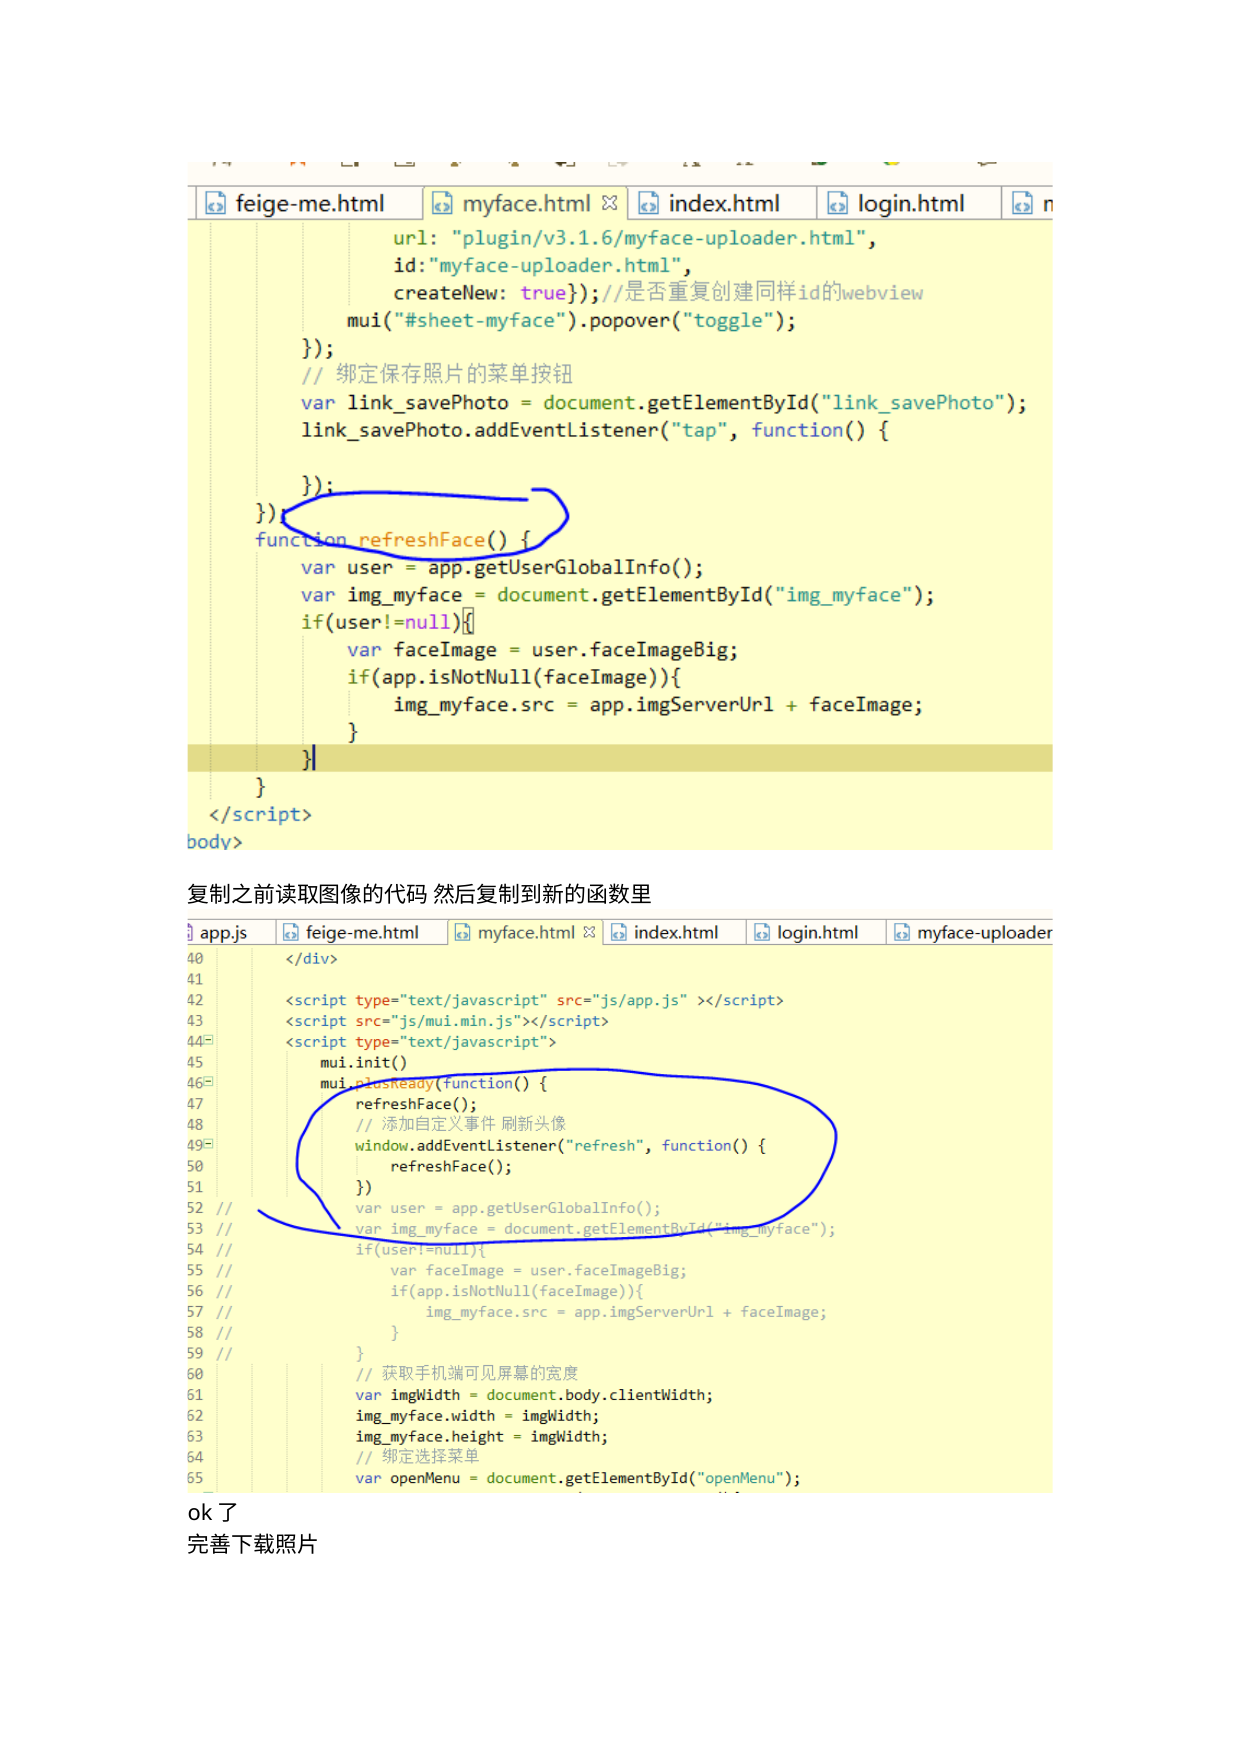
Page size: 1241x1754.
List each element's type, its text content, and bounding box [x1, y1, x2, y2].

text ok了 [187, 1494, 1053, 1527]
text 完善下载照片 [187, 1527, 1053, 1559]
picture [187, 162, 1053, 850]
text 复制之前读取图像的代码 然后复制到新的函数里 [187, 877, 1053, 909]
picture [187, 909, 1053, 1493]
